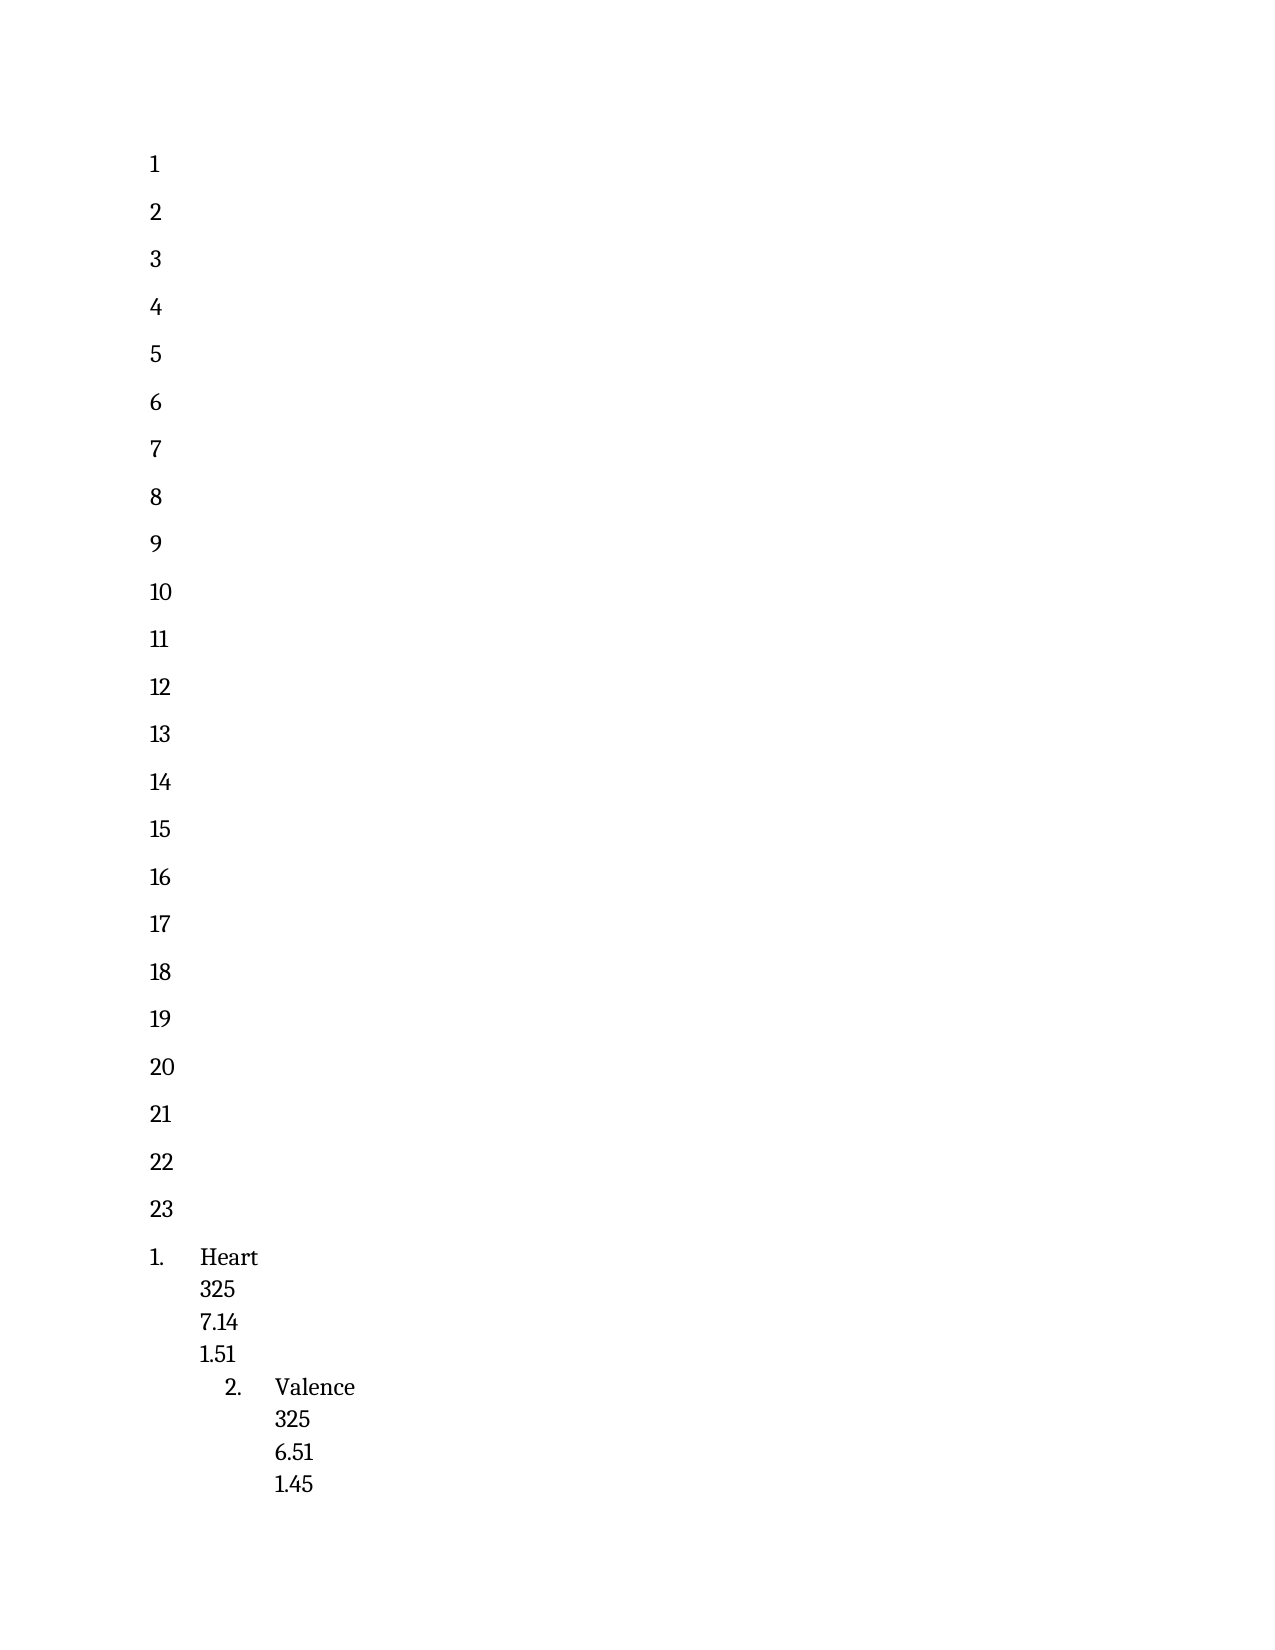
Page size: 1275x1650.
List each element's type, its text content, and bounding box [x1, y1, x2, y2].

text 9 [150, 530, 1125, 559]
text 10 [150, 577, 1125, 606]
list 7.14 [150, 1307, 1125, 1336]
text 19 [150, 1005, 1125, 1034]
list 6.51 [225, 1437, 1125, 1466]
text 22 [150, 1147, 1125, 1176]
text 20 [150, 1052, 1125, 1081]
text 7 [150, 435, 1125, 464]
text 11 [150, 625, 1125, 654]
list 1.51 [150, 1340, 1125, 1369]
text 13 [150, 720, 1125, 749]
list 1.45 [225, 1470, 1125, 1499]
text 4 [150, 292, 1125, 321]
text 5 [150, 340, 1125, 369]
text 12 [150, 672, 1125, 701]
text 17 [150, 910, 1125, 939]
text 1 [150, 150, 1125, 179]
list 325 [150, 1275, 1125, 1304]
text 15 [150, 815, 1125, 844]
list Valence [225, 1372, 1125, 1401]
text 3 [150, 245, 1125, 274]
text 16 [150, 862, 1125, 891]
text 14 [150, 767, 1125, 796]
text 18 [150, 957, 1125, 986]
list 325 [225, 1405, 1125, 1434]
text 6 [150, 387, 1125, 416]
text 21 [150, 1100, 1125, 1129]
list Heart [150, 1242, 1125, 1271]
text 2 [150, 197, 1125, 226]
text 23 [150, 1195, 1125, 1224]
text 8 [150, 482, 1125, 511]
